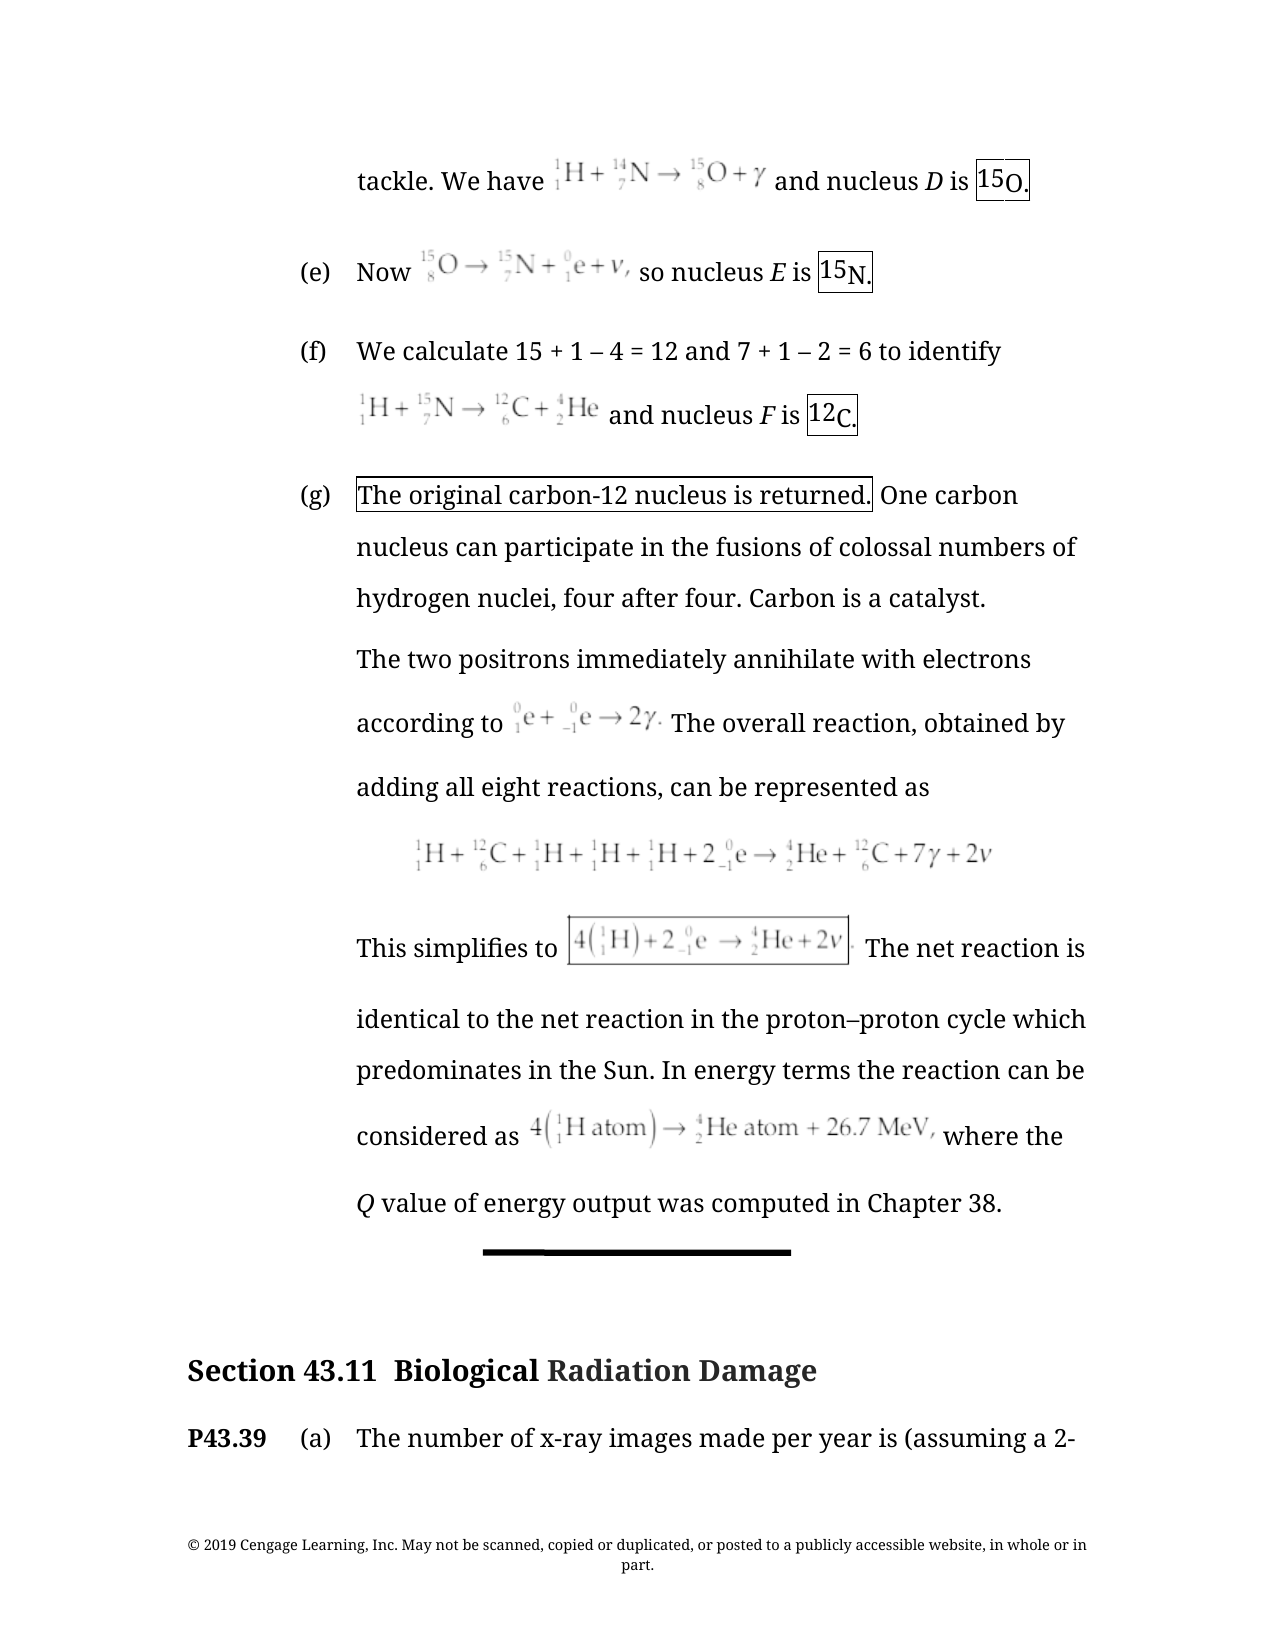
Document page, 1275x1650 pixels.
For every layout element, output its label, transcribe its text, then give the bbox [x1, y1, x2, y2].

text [187, 1420, 1087, 1454]
text The two positrons immediately annihilate with electrons according to The overall reaction, obtained by adding all eight reactions, can be represented as [187, 642, 1087, 803]
text (g) The original carbon-12 nucleus is returned. One carbon nucleus can participate in the fusions of colossal numbers of hydrogen nuclei, four after four. Carbon is a catalyst. [187, 476, 1087, 614]
text Section 43.11 Biological Radiation Damage [187, 1351, 1087, 1390]
text This simplifies to The net reaction is identical to the net reaction in the proton–proton cycle which predominates in the Sun. In energy terms the reaction can be considered as where the Q value of energy output was computed in Chapter 38. [187, 910, 1087, 1220]
text (f) We calculate 15 + 1 – 4 = 12 and 7 + 1 – 2 = 6 to identify and nucleus F is 12C. [187, 333, 1087, 445]
text (e) Now so nucleus E is 15N. [187, 242, 1087, 302]
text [187, 150, 1087, 210]
